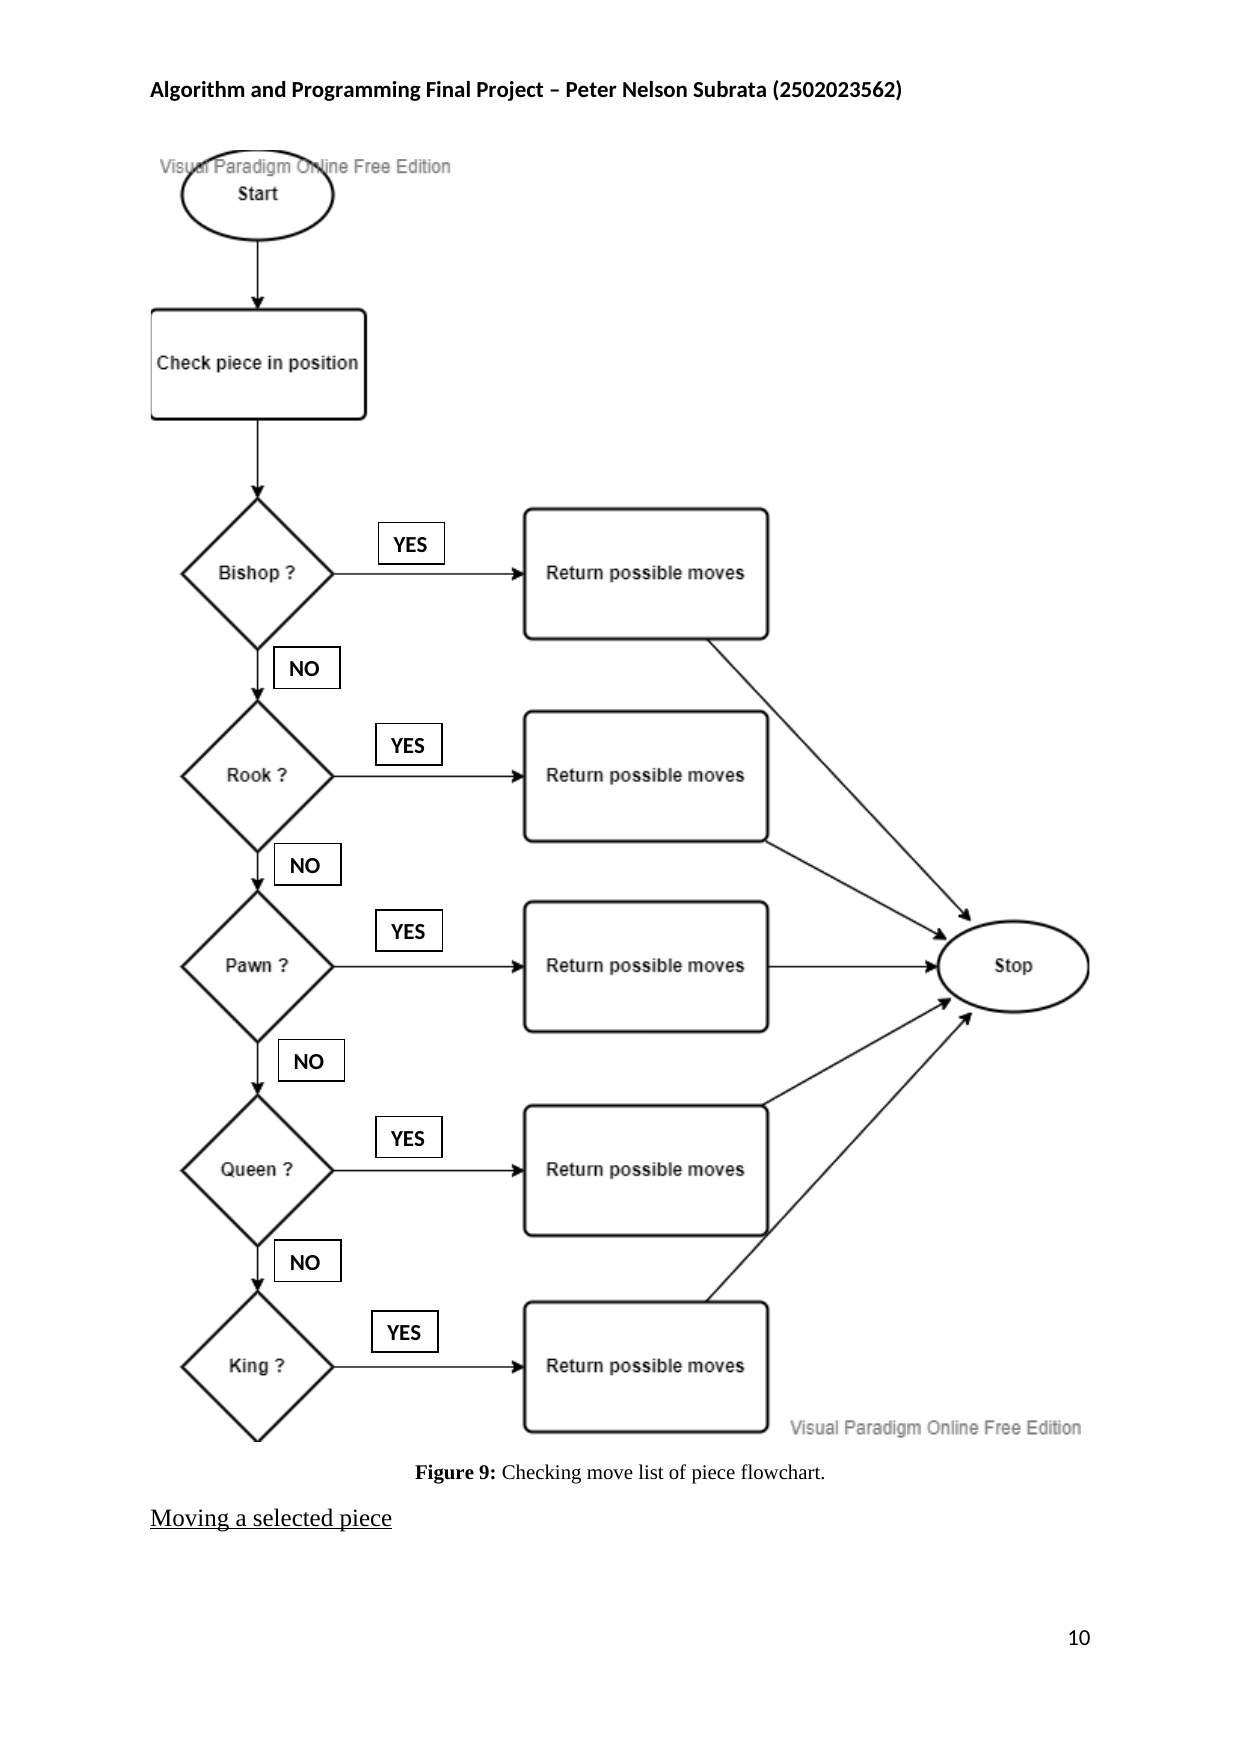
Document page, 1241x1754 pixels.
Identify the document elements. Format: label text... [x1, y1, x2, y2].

picture [150, 150, 1090, 1442]
text Figure 9: Checking move list of piece flowchart. [150, 1460, 1090, 1484]
text Moving a selected piece [150, 1503, 1090, 1531]
